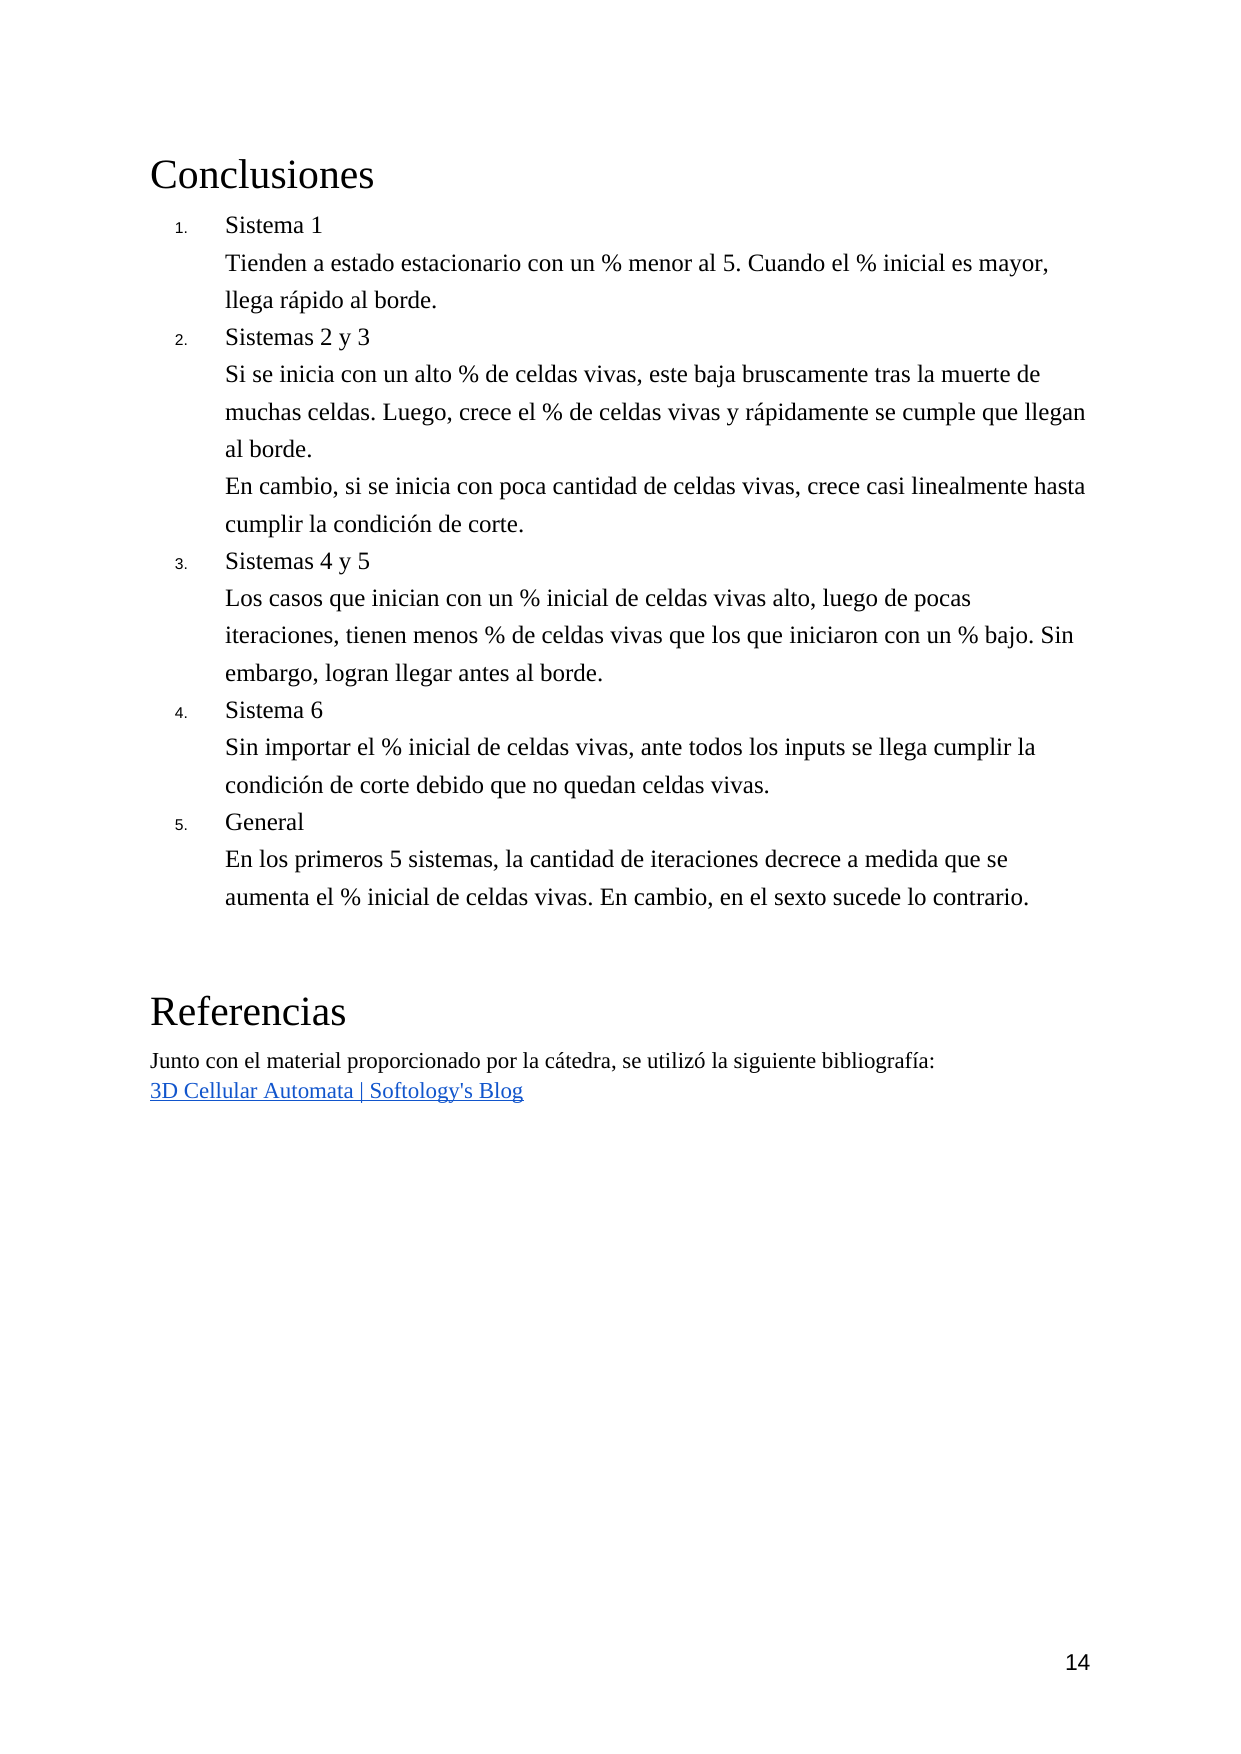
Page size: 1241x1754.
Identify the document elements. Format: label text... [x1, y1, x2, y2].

text Los casos que inician con un % inicial de celdas vivas alto, luego de pocas iteraciones, tienen menos % de celdas vivas que los que iniciaron con un % bajo. Sin embargo, logran llegar antes al borde. [225, 583, 1090, 687]
list Sistema 1 [187, 210, 1090, 239]
text En los primeros 5 sistemas, la cantidad de iteraciones decrece a medida que se aumenta el % inicial de celdas vivas. En cambio, en el sexto sucede lo contrario. [225, 844, 1090, 910]
list Sistema 6 [187, 695, 1090, 724]
list Sistemas 2 y 3 [187, 322, 1090, 351]
subtitle Conclusiones [150, 150, 1090, 198]
text 3D Cellular Automata | Softology's Blog [150, 1077, 1090, 1104]
text Junto con el material proporcionado por la cátedra, se utilizó la siguiente bibliografía: [150, 1047, 1090, 1073]
text Si se inicia con un alto % de celdas vivas, este baja bruscamente tras la muerte de muchas celdas. Luego, crece el % de celdas vivas y rápidamente se cumple que llegan al borde. [225, 359, 1090, 463]
subtitle Referencias [150, 987, 1090, 1034]
list Sistemas 4 y 5 [187, 546, 1090, 575]
text Sin importar el % inicial de celdas vivas, ante todos los inputs se llega cumplir la condición de corte debido que no quedan celdas vivas. [225, 732, 1090, 798]
text Tienden a estado estacionario con un % menor al 5. Cuando el % inicial es mayor, llega rápido al borde. [225, 248, 1090, 314]
list General [187, 807, 1090, 836]
text En cambio, si se inicia con poca cantidad de celdas vivas, crece casi linealmente hasta cumplir la condición de corte. [225, 471, 1090, 537]
